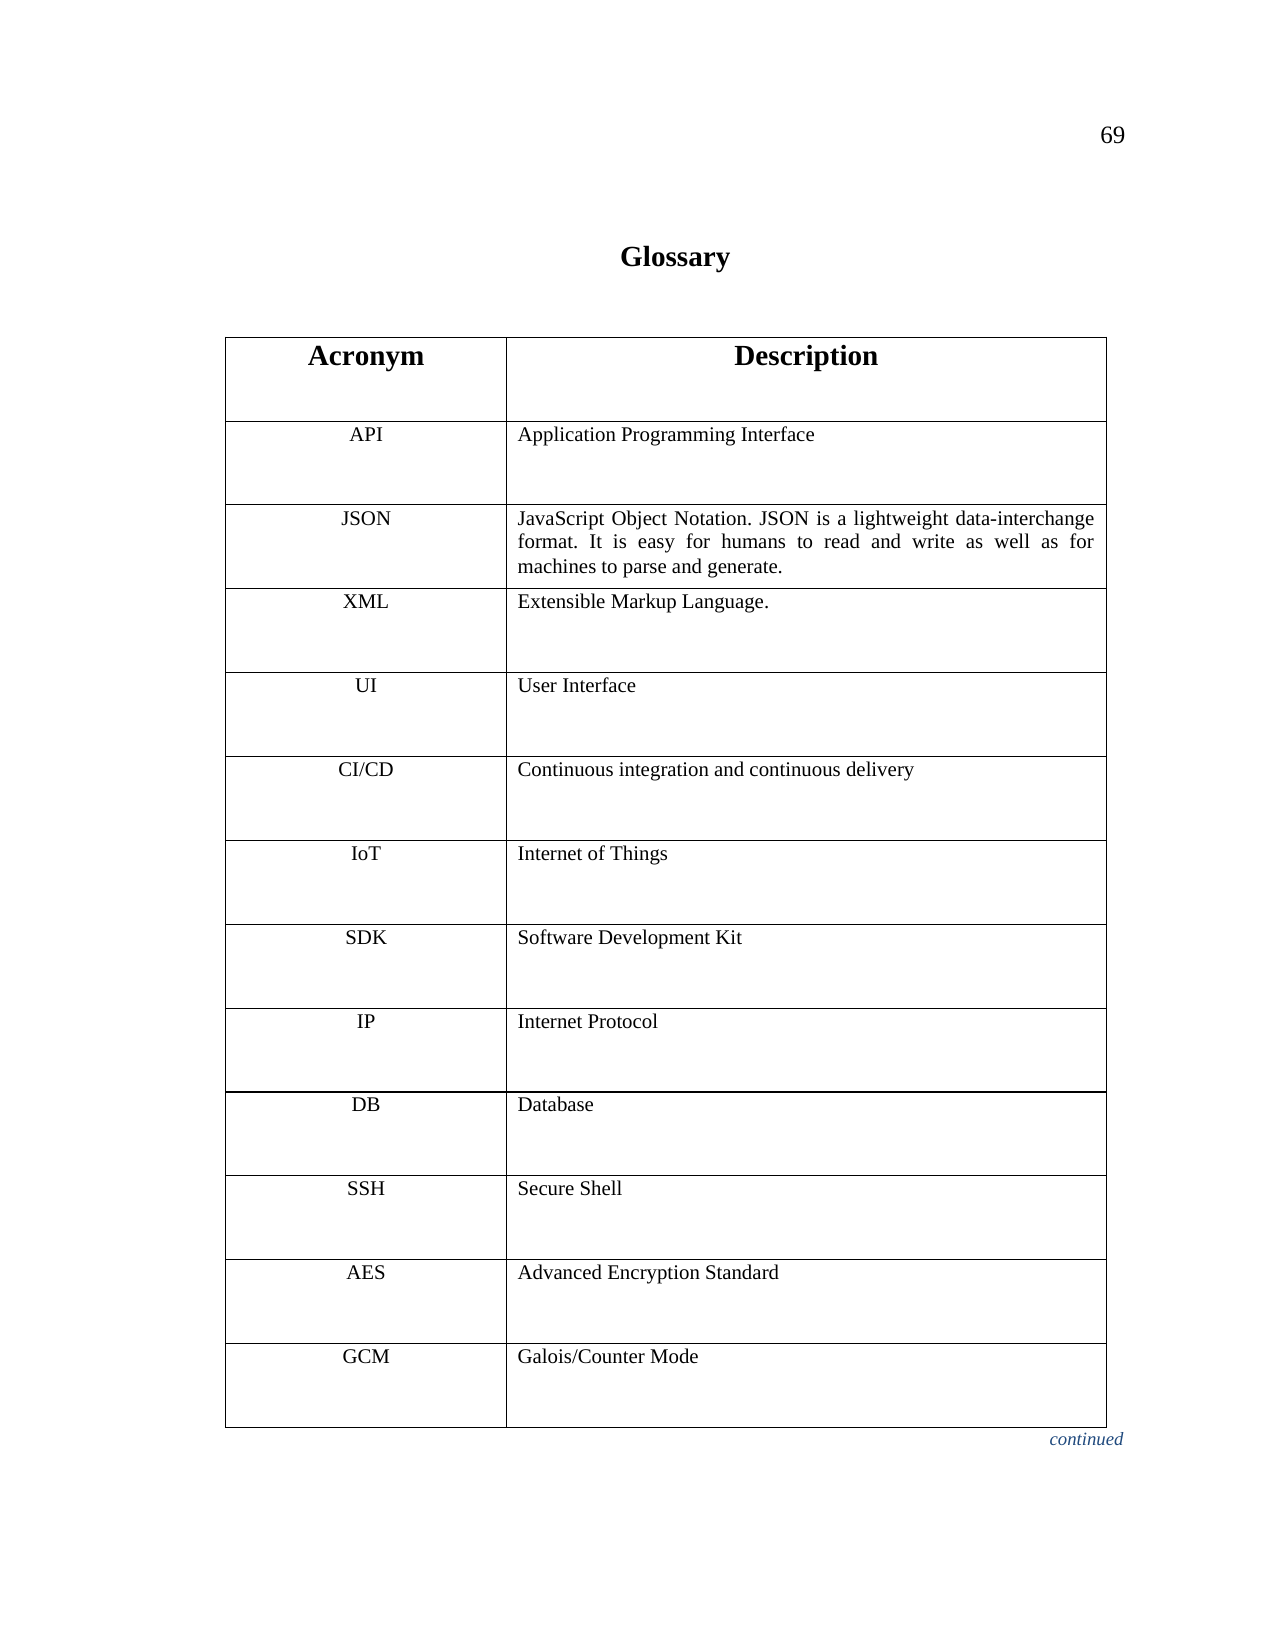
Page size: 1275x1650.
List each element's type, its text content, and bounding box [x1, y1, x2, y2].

table_cell IoT [226, 841, 506, 924]
table_cell Secure Shell [507, 1176, 1106, 1259]
table_cell Internet Protocol [507, 1009, 1106, 1091]
table_cell SSH [226, 1176, 506, 1259]
table_cell User Interface [507, 673, 1106, 756]
table_cell JSON [226, 505, 506, 588]
table_cell Advanced Encryption Standard [507, 1260, 1106, 1343]
table_cell XML [226, 589, 506, 672]
table_cell Continuous integration and continuous delivery [507, 757, 1106, 840]
table_cell Application Programming Interface [507, 422, 1106, 504]
table_cell Galois/Counter Mode [507, 1344, 1106, 1427]
table_cell UI [226, 673, 506, 756]
table_header Description [507, 338, 1106, 421]
table_cell DB [226, 1093, 506, 1175]
table_cell SDK [226, 925, 506, 1007]
table_cell AES [226, 1260, 506, 1343]
table_cell Database [507, 1093, 1106, 1175]
text continued [225, 1428, 1125, 1449]
table_cell API [226, 422, 506, 504]
table_header Acronym [226, 338, 506, 421]
table_cell Software Development Kit [507, 925, 1106, 1007]
table_cell Internet of Things [507, 841, 1106, 924]
table_cell Extensible Markup Language. [507, 589, 1106, 672]
table_cell CI/CD [226, 757, 506, 840]
table_cell IP [226, 1009, 506, 1091]
table_cell JavaScript Object Notation. JSON is a lightweight data-interchange format. It is easy for humans to read and write as well as for machines to parse and generate. [507, 505, 1106, 588]
table_cell GCM [226, 1344, 506, 1427]
subtitle Glossary [225, 220, 1125, 278]
